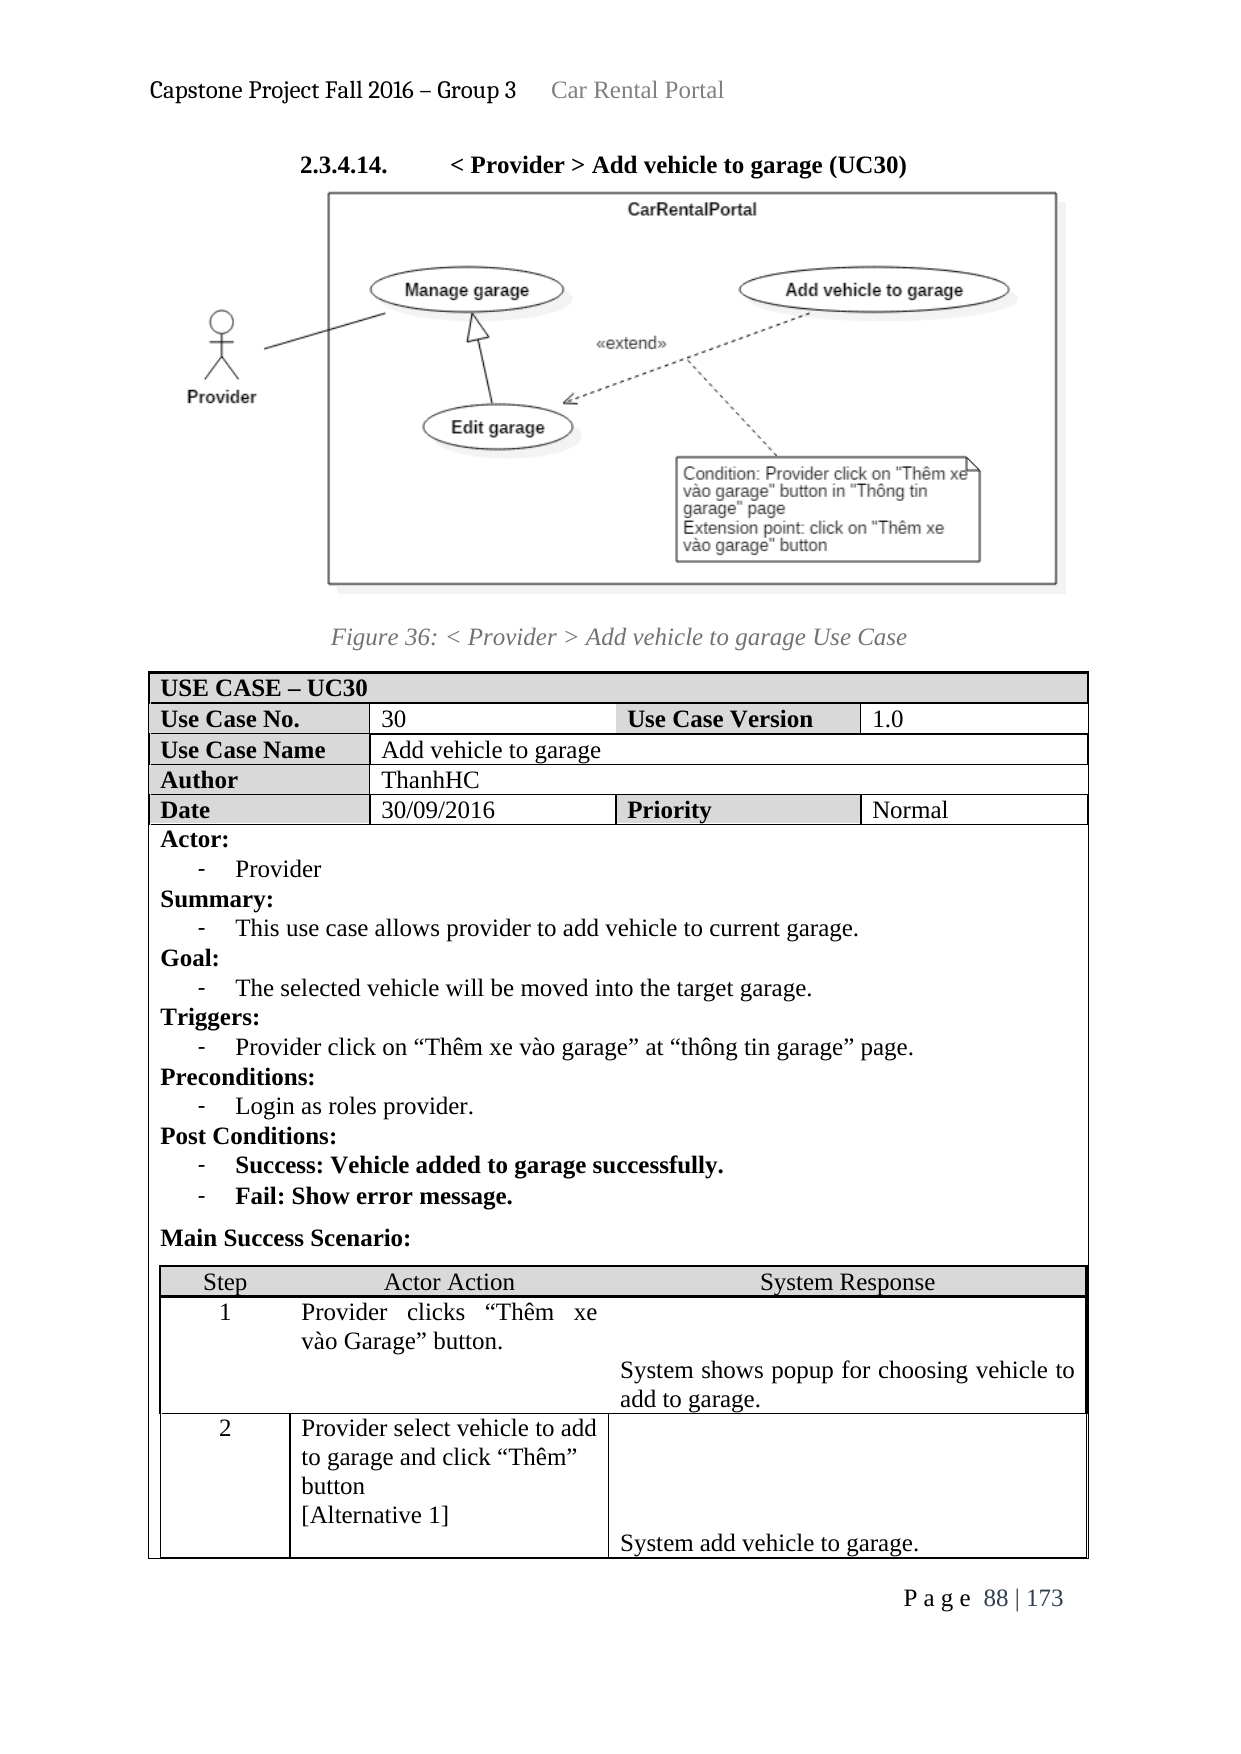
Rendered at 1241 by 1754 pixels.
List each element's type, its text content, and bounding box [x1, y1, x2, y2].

picture [168, 181, 1072, 603]
table_cell Normal [862, 795, 1087, 823]
table_header USE CASE – UC30 [150, 674, 1087, 702]
table_cell Use Case Version [616, 704, 860, 733]
table_cell 30 [370, 704, 616, 733]
table_cell ThanhHC [370, 765, 1088, 794]
table_cell Use Case No. [149, 703, 369, 733]
table_cell Priority [617, 795, 860, 823]
table_cell Use Case Name [150, 734, 369, 764]
table_cell Date [150, 795, 369, 823]
table_cell Author [149, 765, 369, 794]
table_cell 1.0 [861, 704, 1088, 733]
table_cell Add vehicle to garage [371, 735, 1087, 764]
text Figure 36: < Provider > Add vehicle to garage Use Case [150, 622, 1090, 651]
subtitle < Provider > Add vehicle to garage (UC30) [300, 150, 1090, 179]
table_cell 30/09/2016 [371, 795, 615, 823]
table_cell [149, 825, 1088, 1558]
